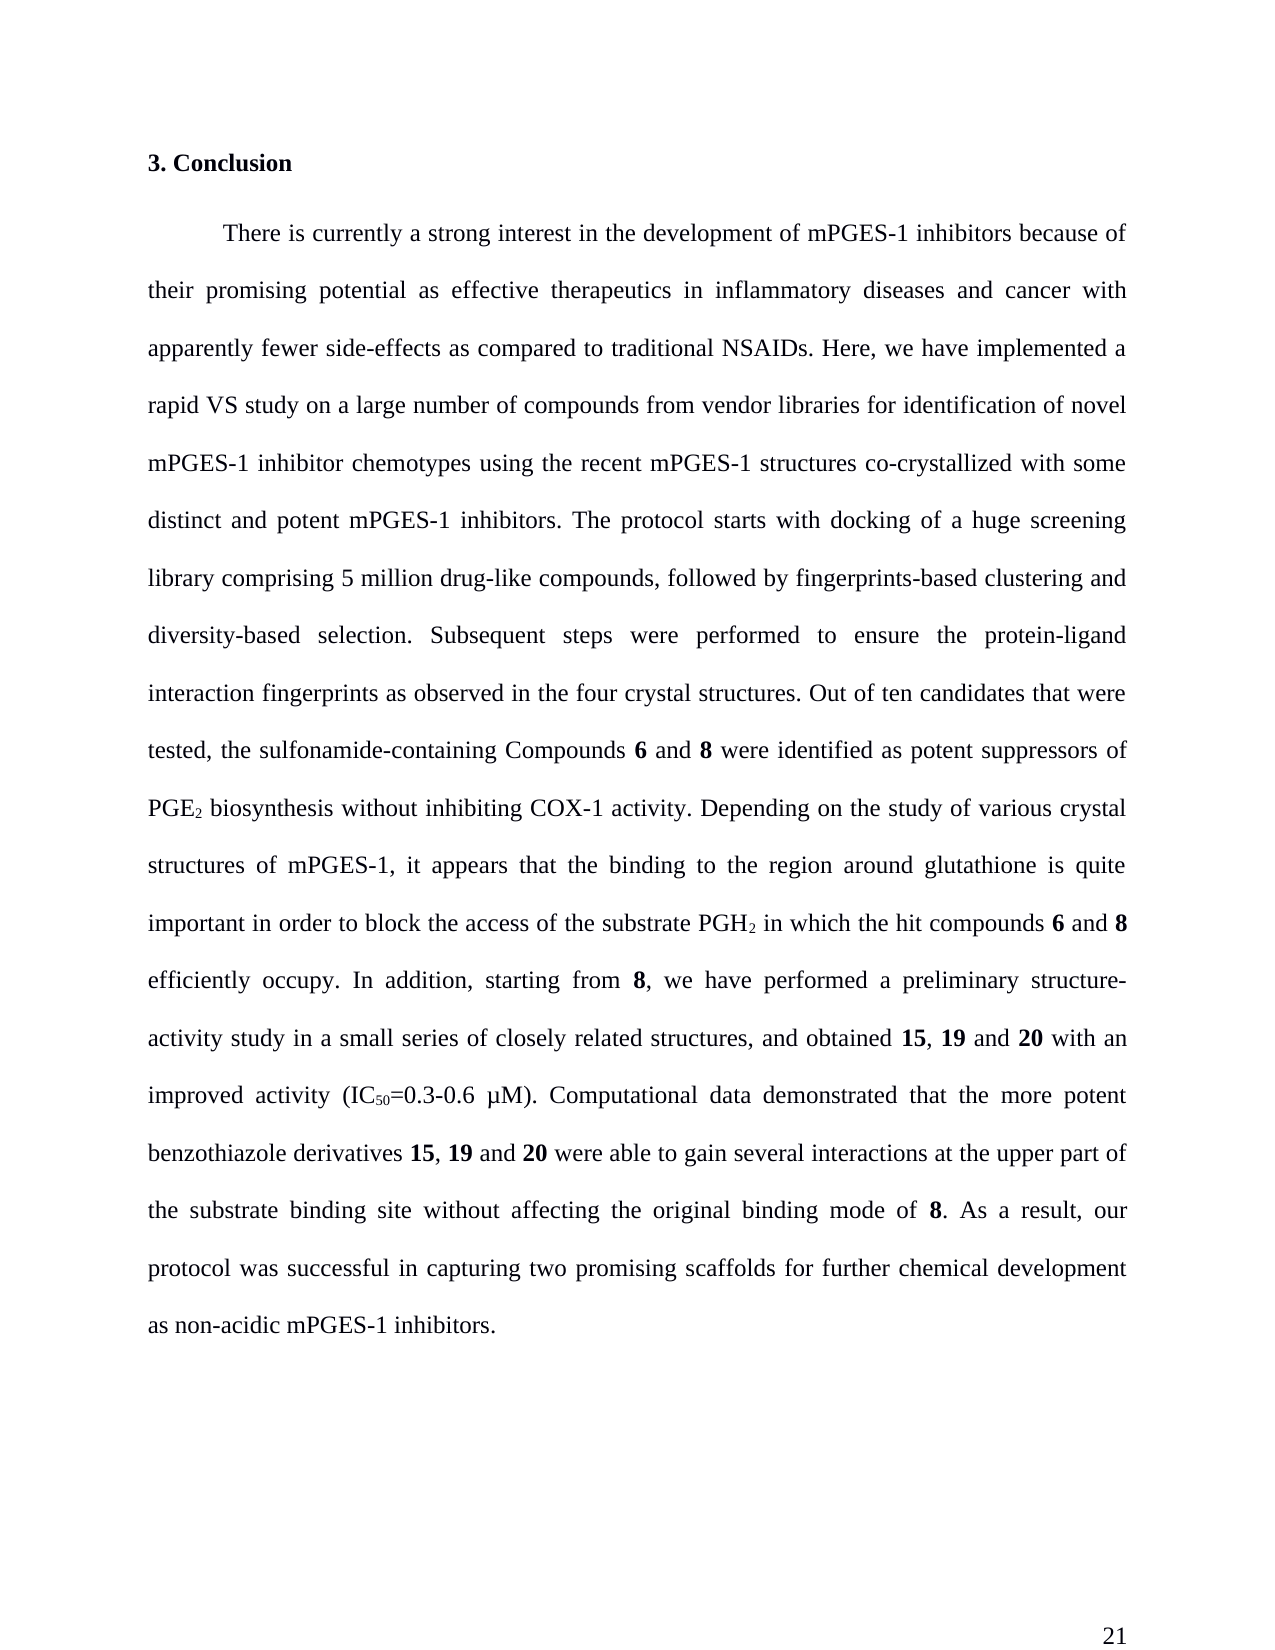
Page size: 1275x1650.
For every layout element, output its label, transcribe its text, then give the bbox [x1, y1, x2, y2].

text There is currently a strong interest in the development of mPGES-1 inhibitors because of their promising potential as effective therapeutics in inflammatory diseases and cancer with apparently fewer side-effects as compared to traditional NSAIDs. Here, we have implemented a rapid VS study on a large number of compounds from vendor libraries for identification of novel mPGES-1 inhibitor chemotypes using the recent mPGES-1 structures co-crystallized with some distinct and potent mPGES-1 inhibitors. The protocol starts with docking of a huge screening library comprising 5 million drug-like compounds, followed by fingerprints-based clustering and diversity-based selection. Subsequent steps were performed to ensure the protein-ligand interaction fingerprints as observed in the four crystal structures. Out of ten candidates that were tested, the sulfonamide-containing Compounds 6 and 8 were identified as potent suppressors of PGE2 biosynthesis without inhibiting COX-1 activity. Depending on the study of various crystal structures of mPGES-1, it appears that the binding to the region around glutathione is quite important in order to block the access of the substrate PGH2 in which the hit compounds 6 and 8 efficiently occupy. In addition, starting from 8, we have performed a preliminary structure-activity study in a small series of closely related structures, and obtained 15, 19 and 20 with an improved activity (IC50=0.3-0.6 µM). Computational data demonstrated that the more potent benzothiazole derivatives 15, 19 and 20 were able to gain several interactions at the upper part of the substrate binding site without affecting the original binding mode of 8. As a result, our protocol was successful in capturing two promising scaffolds for further chemical development as non-acidic mPGES-1 inhibitors. [148, 218, 1127, 1339]
subtitle 3. Conclusion [148, 148, 1127, 176]
